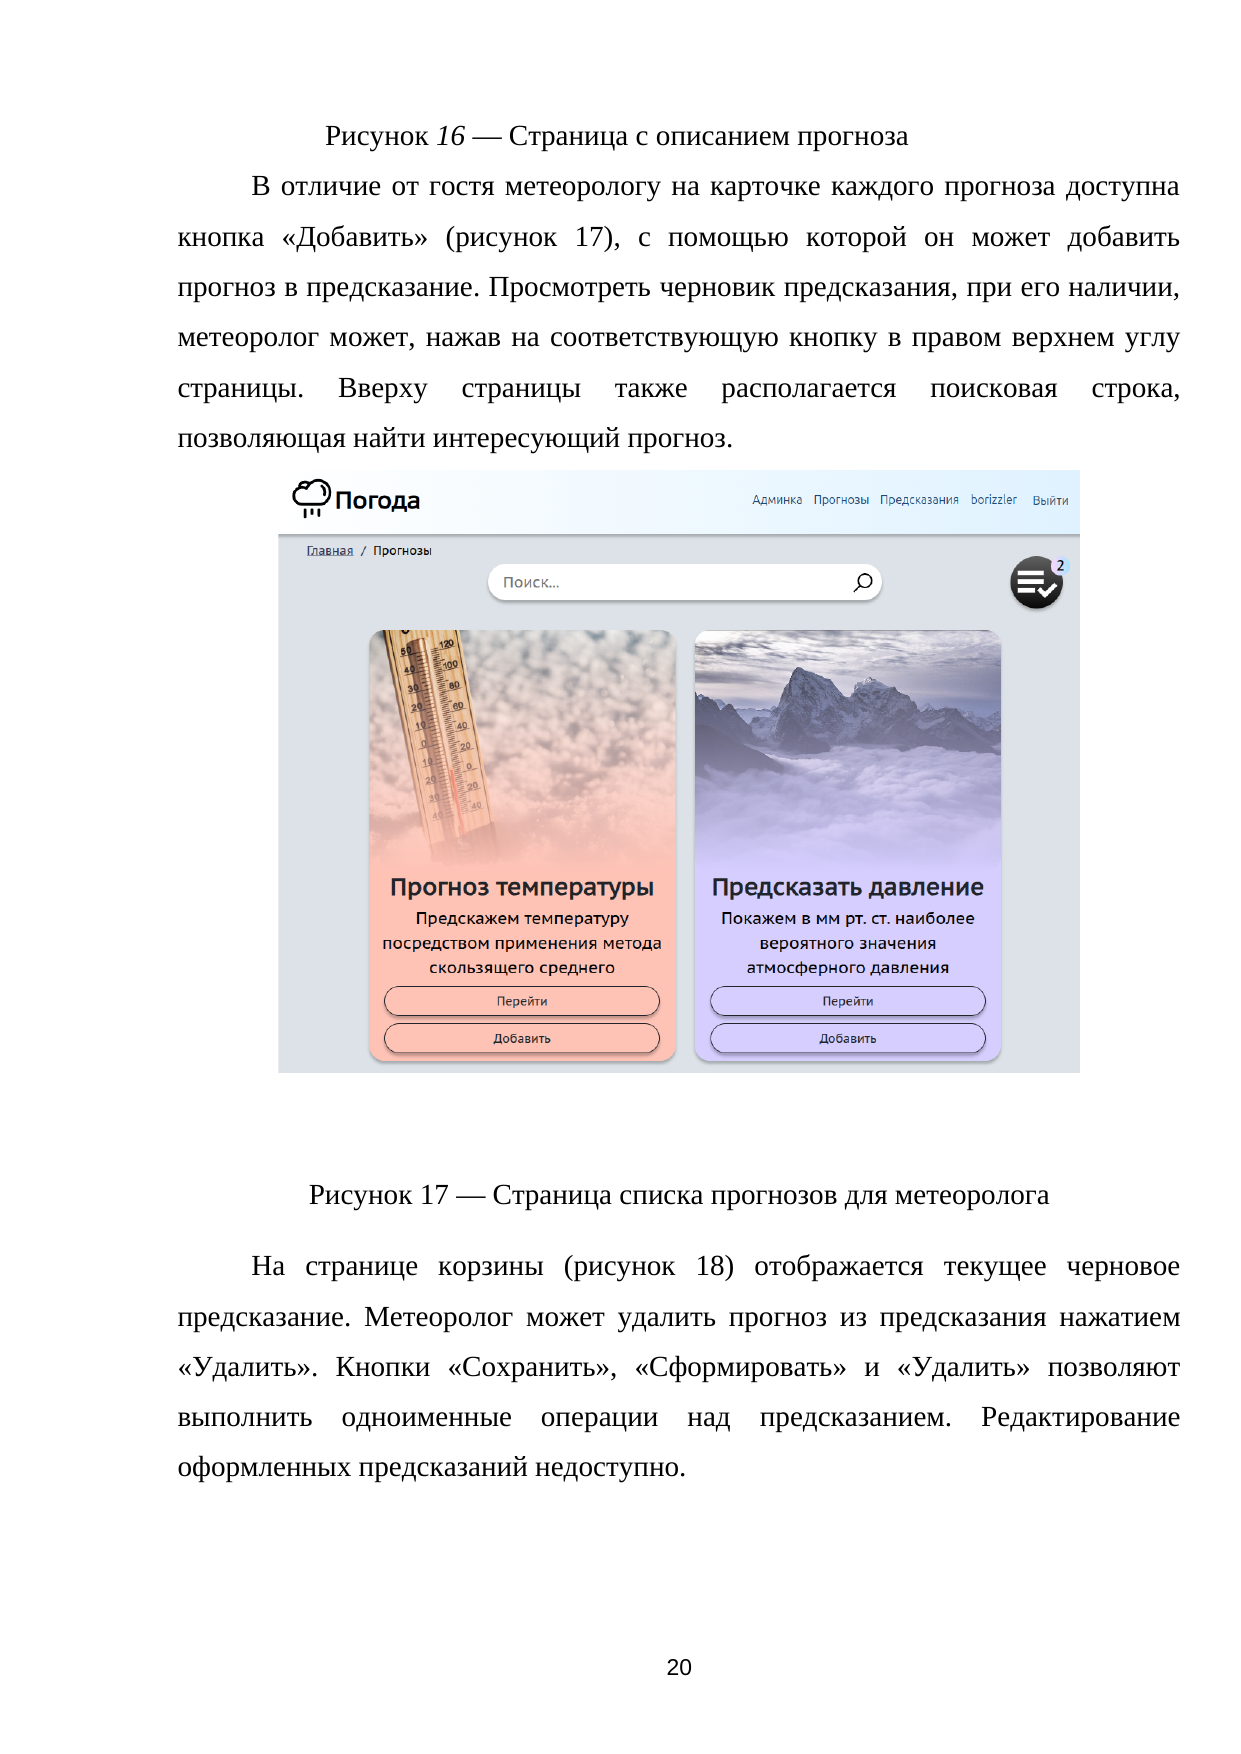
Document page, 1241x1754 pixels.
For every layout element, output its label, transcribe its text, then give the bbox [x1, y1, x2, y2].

text На странице корзины (рисунок 18) отображается текущее черновое предсказание. Метеоролог может удалить прогноз из предсказания нажатием «Удалить». Кнопки «Сохранить», «Сформировать» и «Удалить» позволяют выполнить одноименные операции над предсказанием. Редактирование оформленных предсказаний недоступно. [177, 1248, 1181, 1483]
text В отличие от гостя метеорологу на карточке каждого прогноза доступна кнопка «Добавить» (рисунок 17), с помощью которой он может добавить прогноз в предсказание. Просмотреть черновик предсказания, при его наличии, метеоролог может, нажав на соответствующую кнопку в правом верхнем углу страницы. Вверху страницы также располагается поисковая строка, позволяющая найти интересующий прогноз. [177, 168, 1181, 453]
text Рисунок 16 — Страница с описанием прогноза [251, 118, 1181, 152]
text Рисунок 17 — Страница списка прогнозов для метеоролога [177, 1177, 1181, 1211]
picture [278, 470, 1080, 1073]
